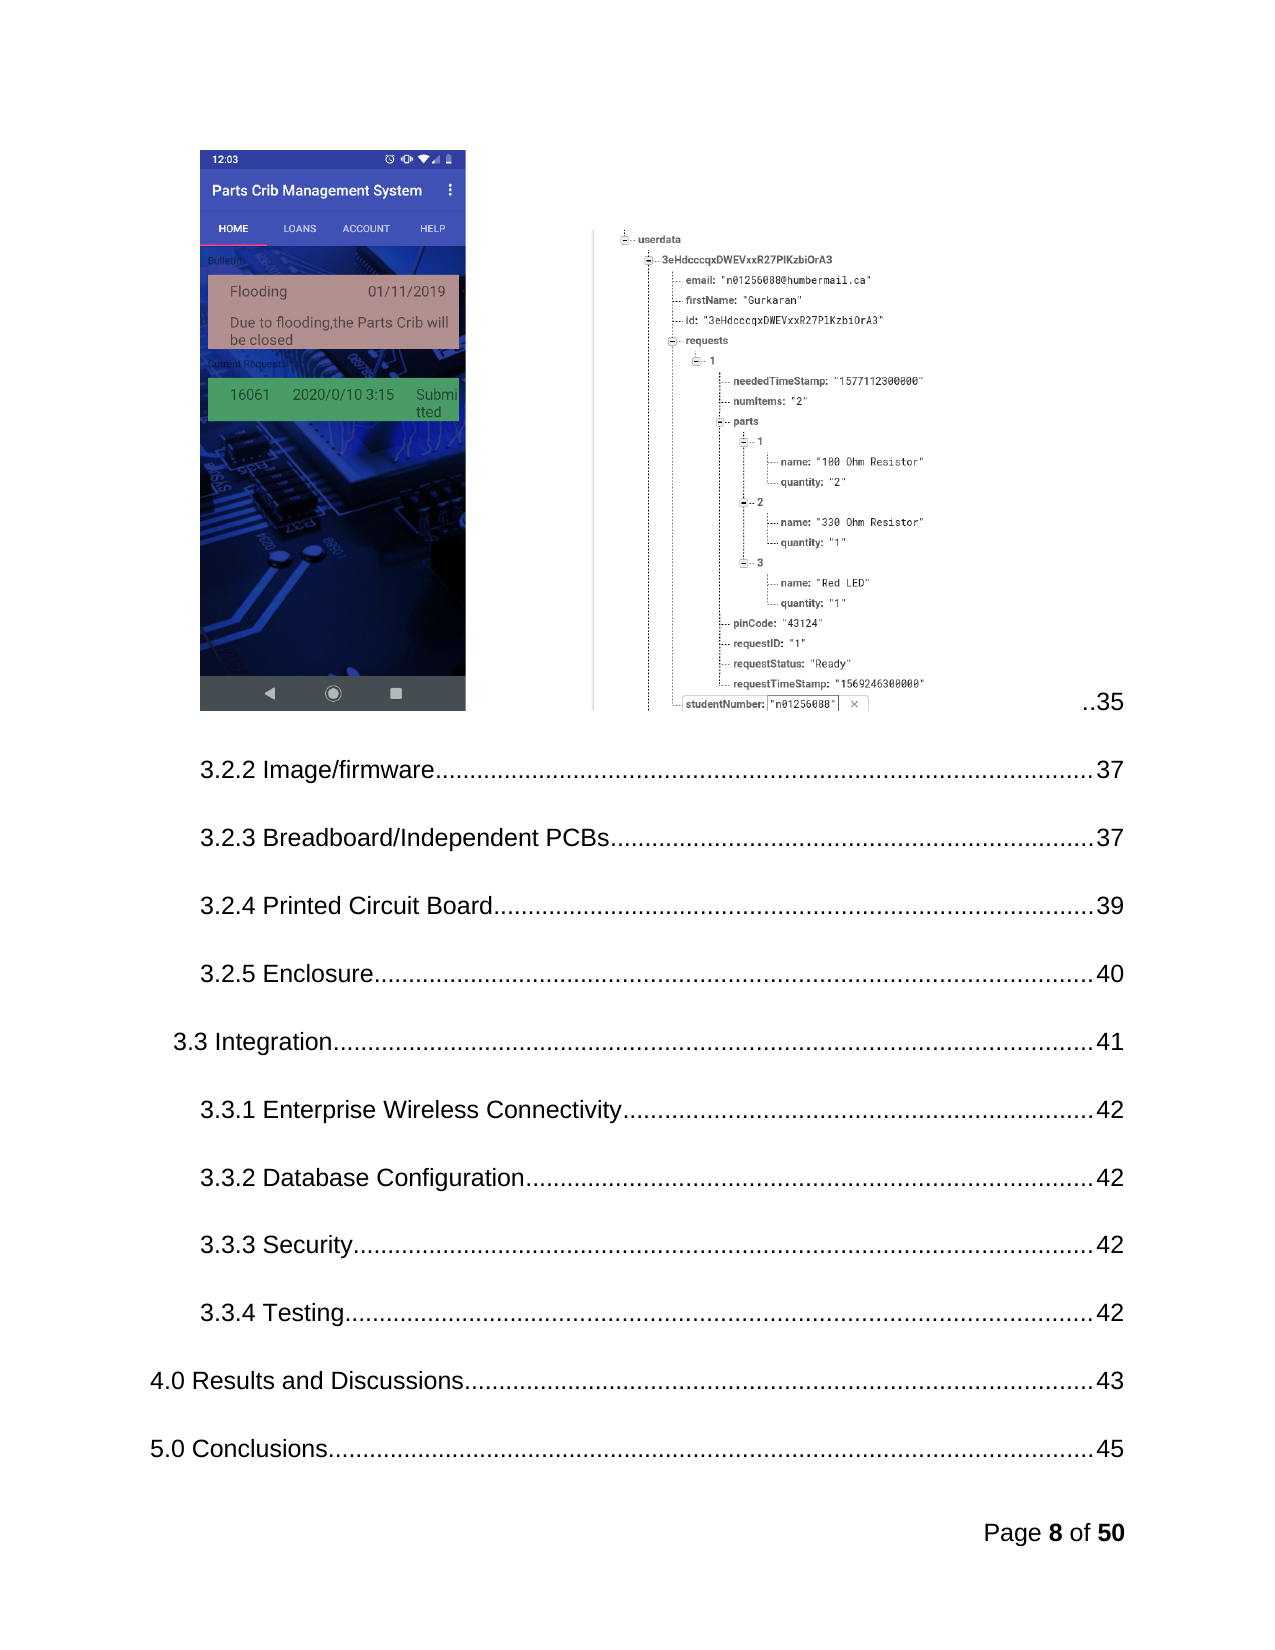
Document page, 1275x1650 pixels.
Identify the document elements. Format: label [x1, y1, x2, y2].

picture [200, 150, 466, 711]
picture [590, 230, 1082, 711]
